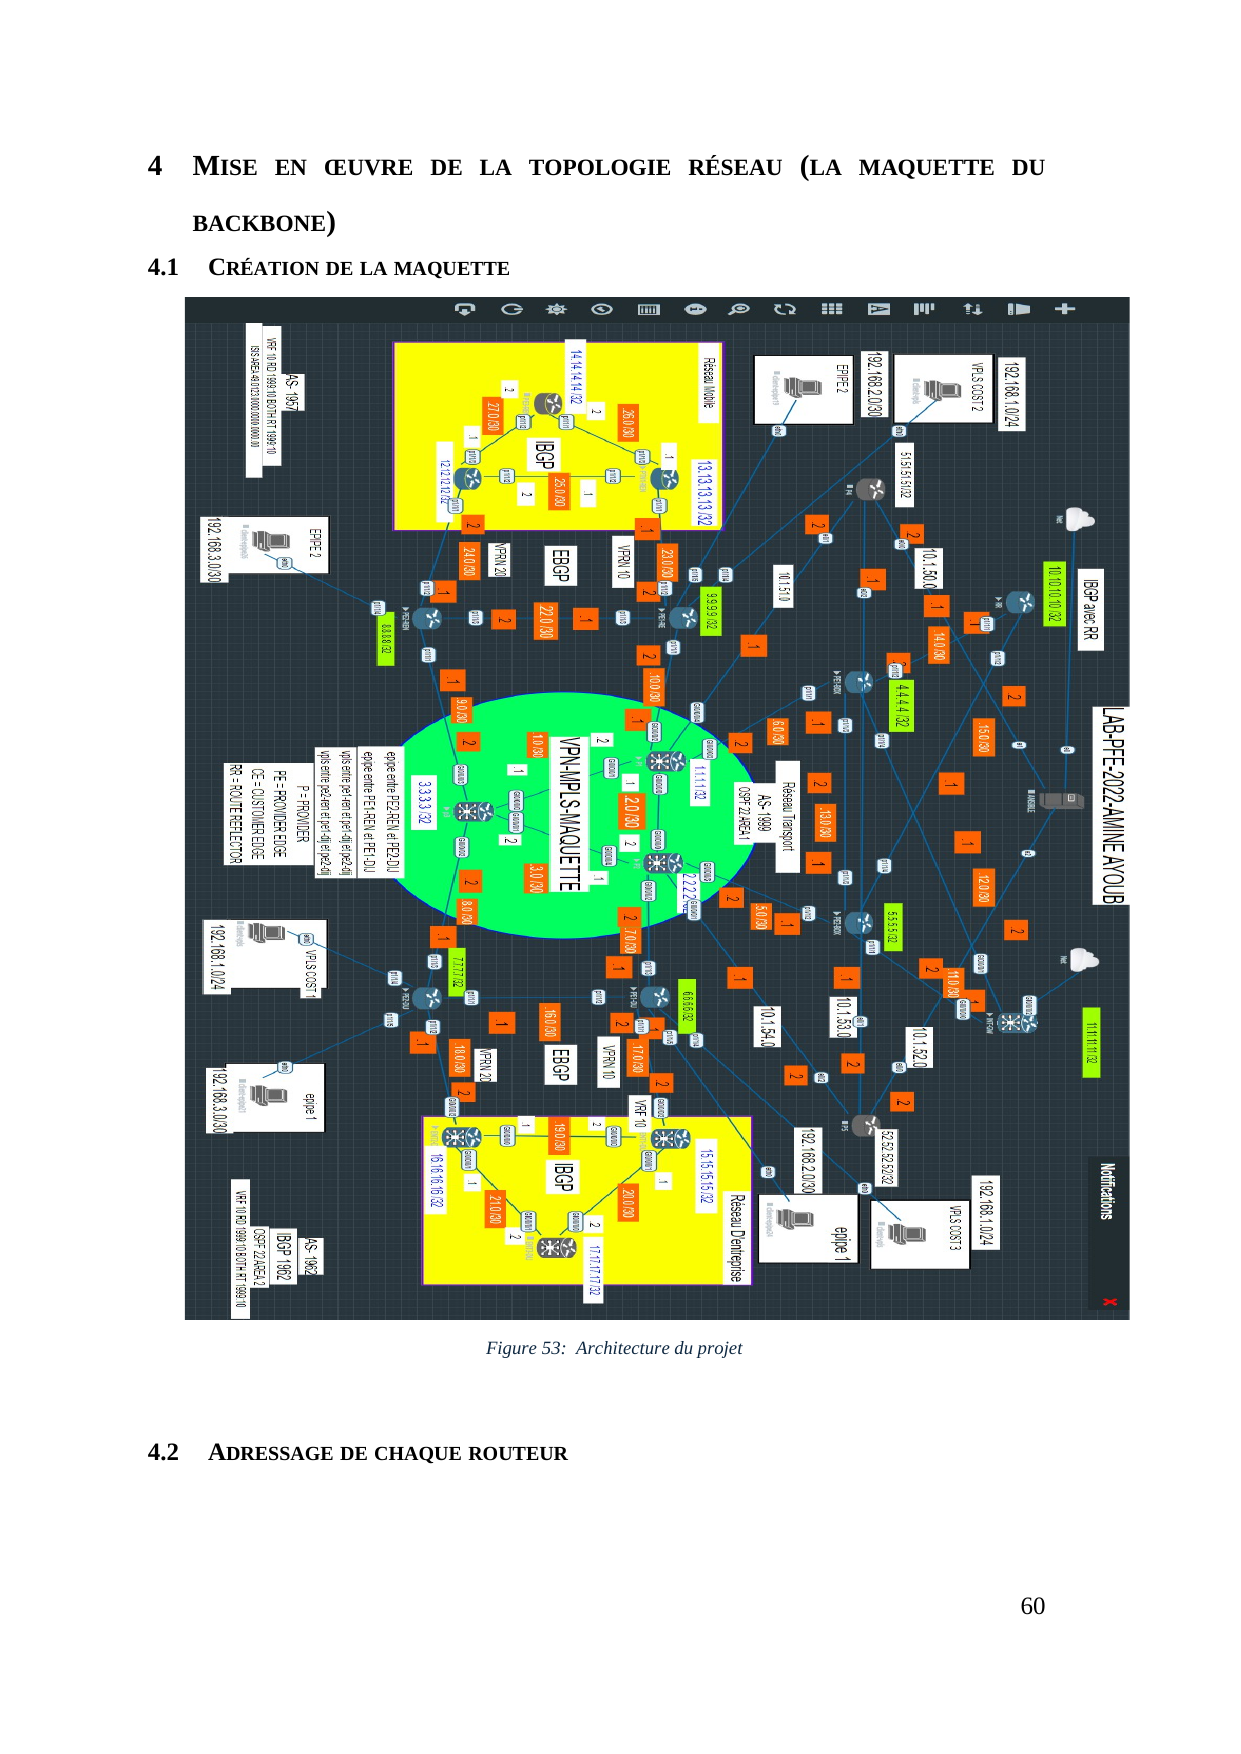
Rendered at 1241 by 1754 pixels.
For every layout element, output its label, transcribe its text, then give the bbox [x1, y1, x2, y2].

subtitle Mise en œuvre de la topologie réseau (la maquette du backbone) [148, 148, 1045, 242]
subtitle Création de la maquette [148, 252, 1045, 280]
subtitle Adressage de chaque routeur [148, 1426, 1045, 1469]
picture [184, 297, 1130, 1320]
